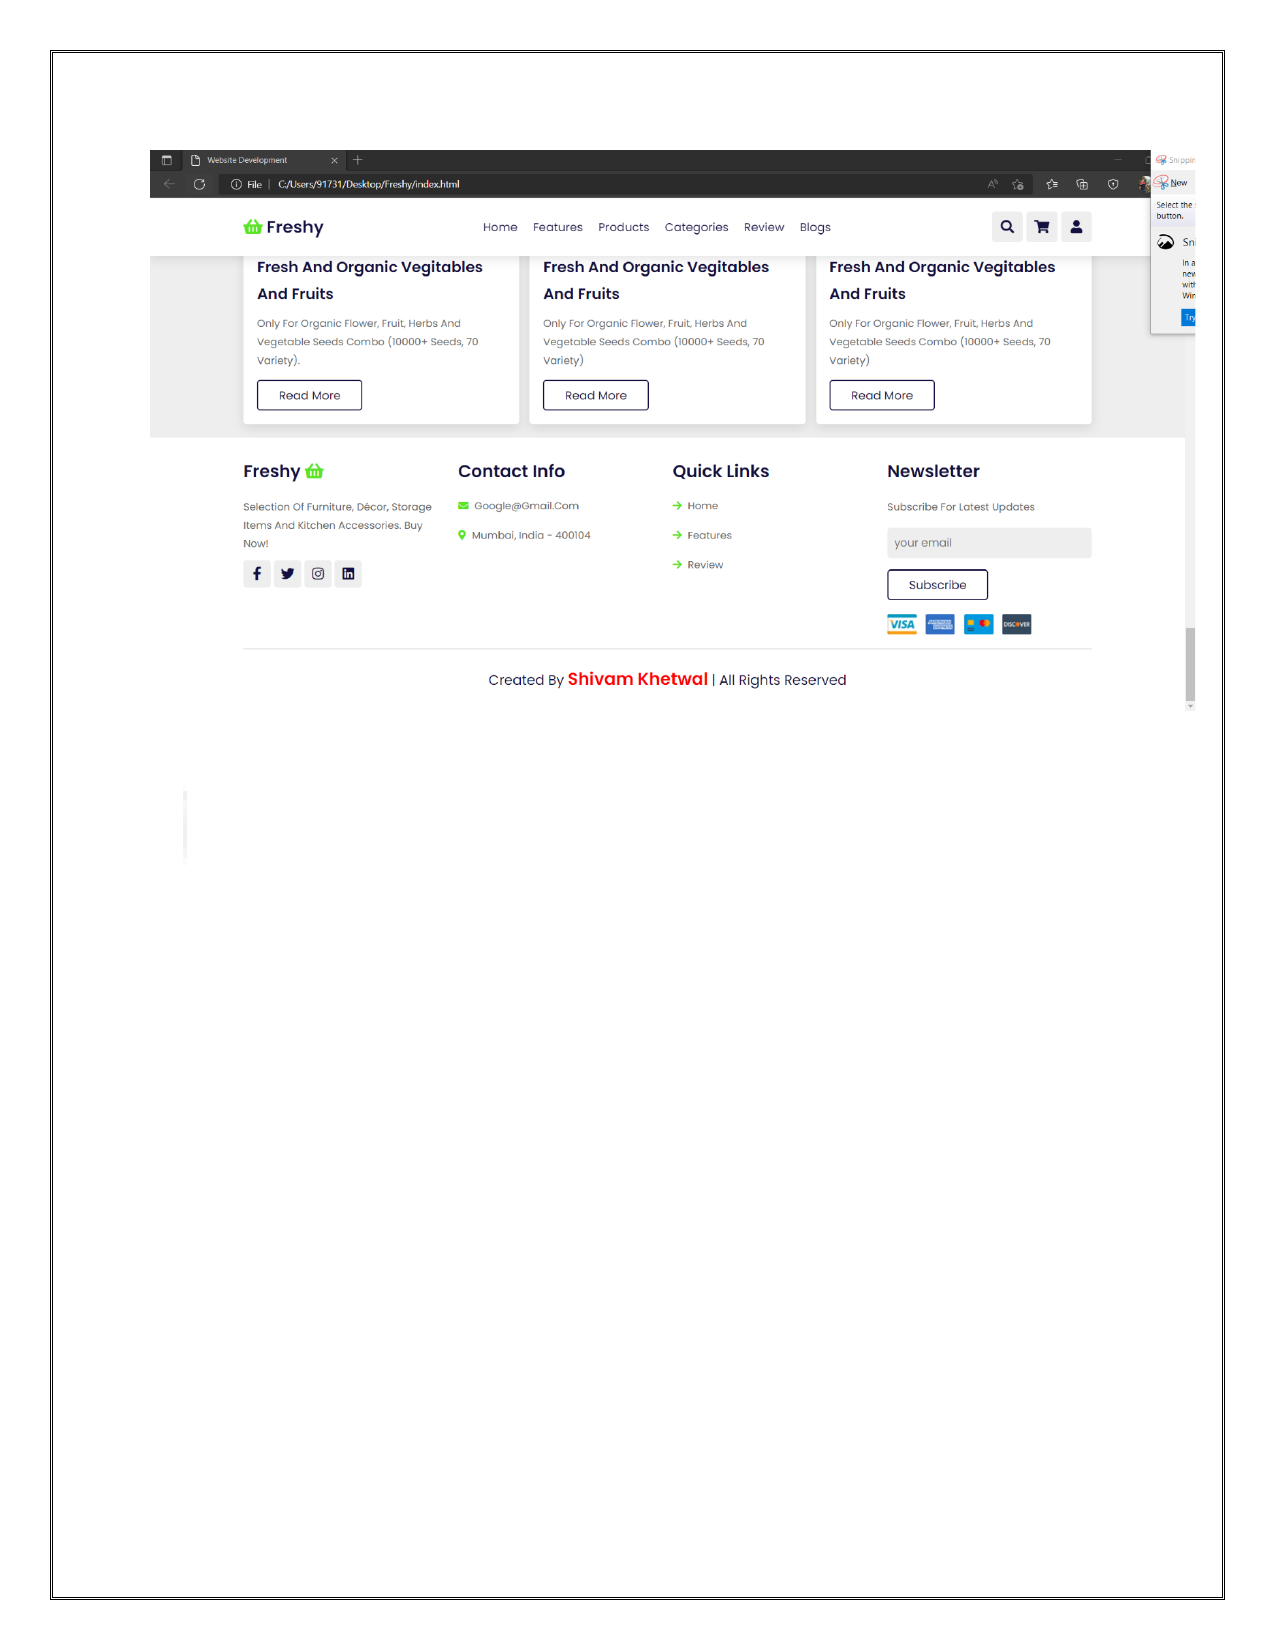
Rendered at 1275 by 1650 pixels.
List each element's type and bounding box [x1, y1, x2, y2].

picture [150, 150, 1196, 711]
